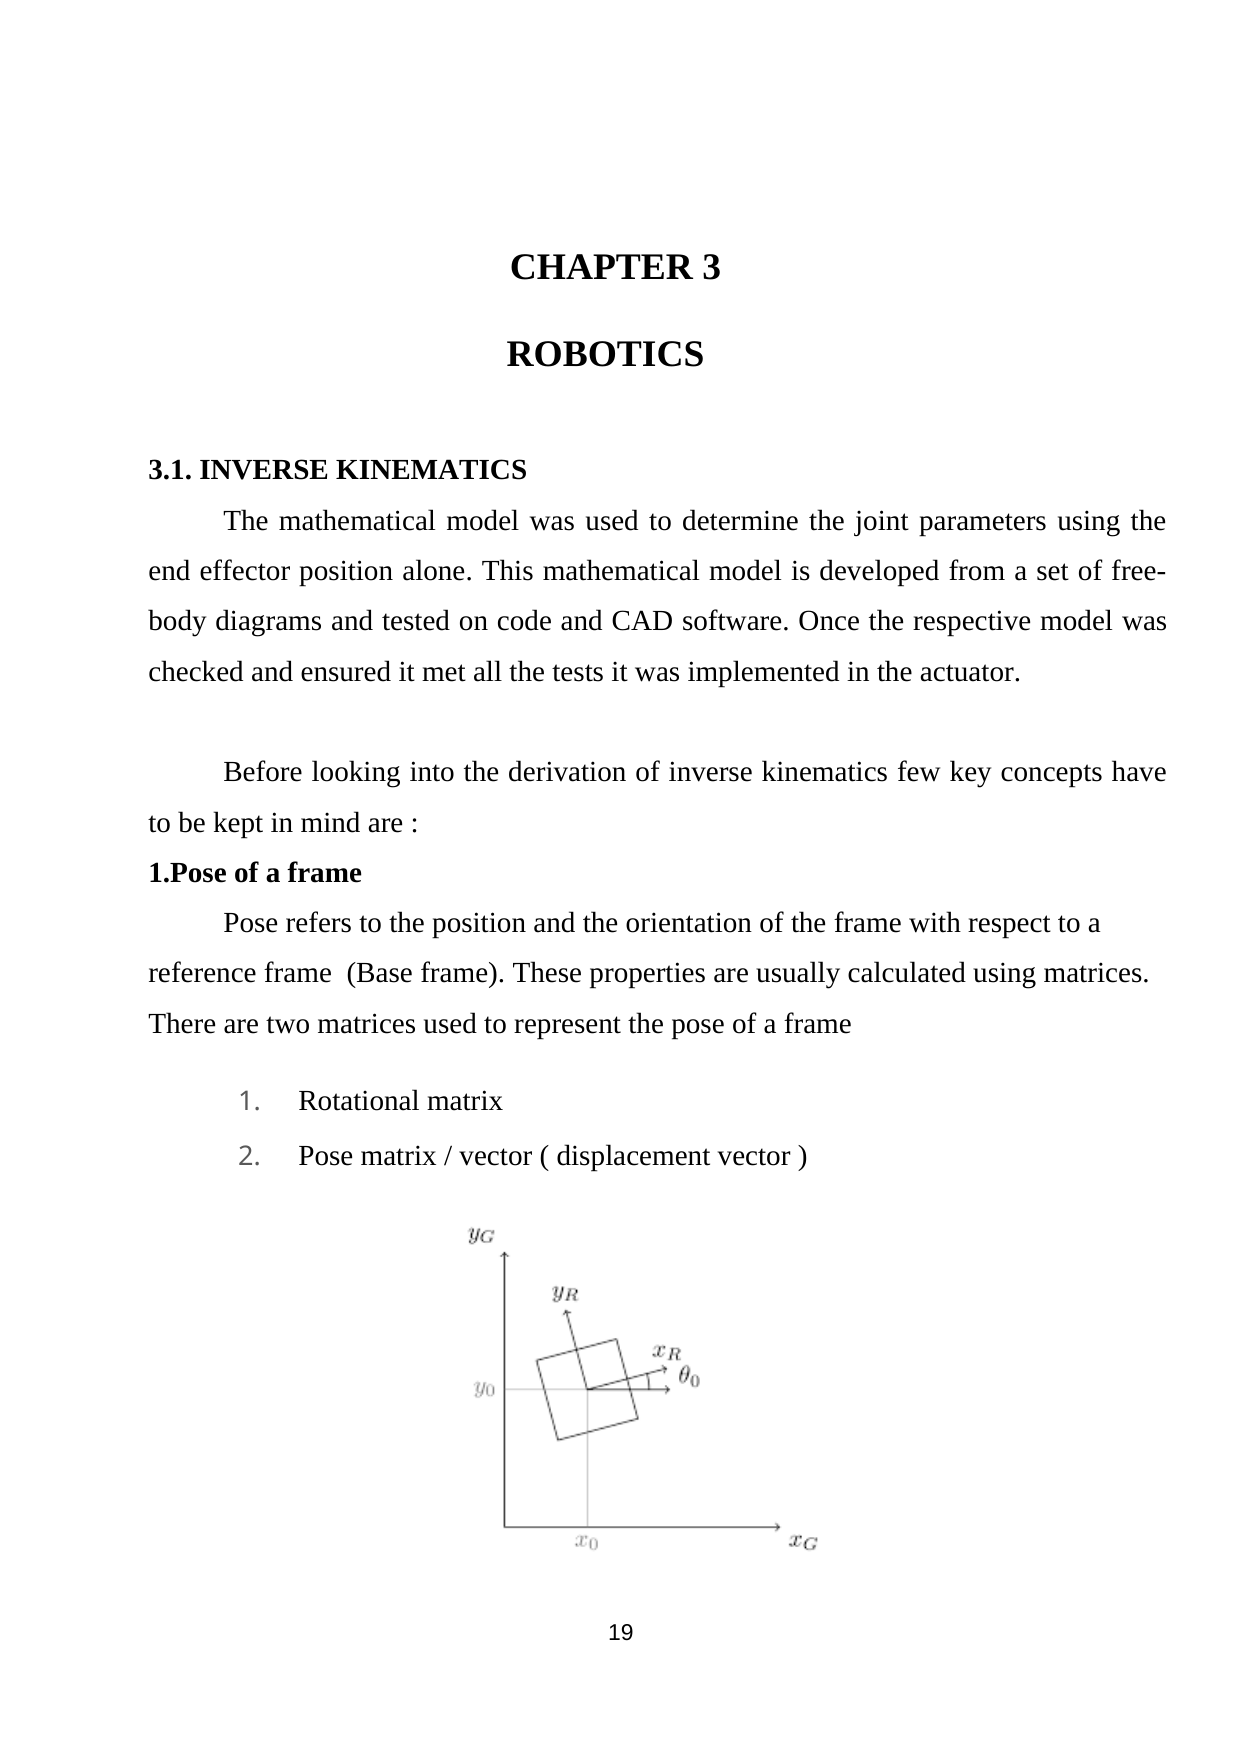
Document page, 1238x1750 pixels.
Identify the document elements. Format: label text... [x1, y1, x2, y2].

text Before looking into the derivation of inverse kinematics few key concepts have to be kept in mind are : [148, 754, 1168, 838]
text The mathematical model was used to determine the joint parameters using the end effector position alone. This mathematical model is developed from a set of free-body diagrams and tested on code and CAD software. Once the respective model was checked and ensured it met all the tests it was implemented in the actuator. [148, 503, 1168, 687]
list Pose matrix / vector ( displacement vector ) [261, 1137, 1168, 1173]
subtitle ROBOTICS [152, 332, 1084, 375]
text 1.Pose of a frame [73, 855, 1168, 888]
text Pose refers to the position and the orientation of the frame with respect to a reference frame (Base frame). These properties are usually calculated using matrices. There are two matrices used to represent the pose of a frame [148, 905, 1168, 1039]
picture [460, 1221, 827, 1558]
text 3.1. INVERSE KINEMATICS [148, 452, 1168, 486]
list Rotational matrix [261, 1081, 1168, 1118]
text CHAPTER 3 [448, 244, 1168, 287]
